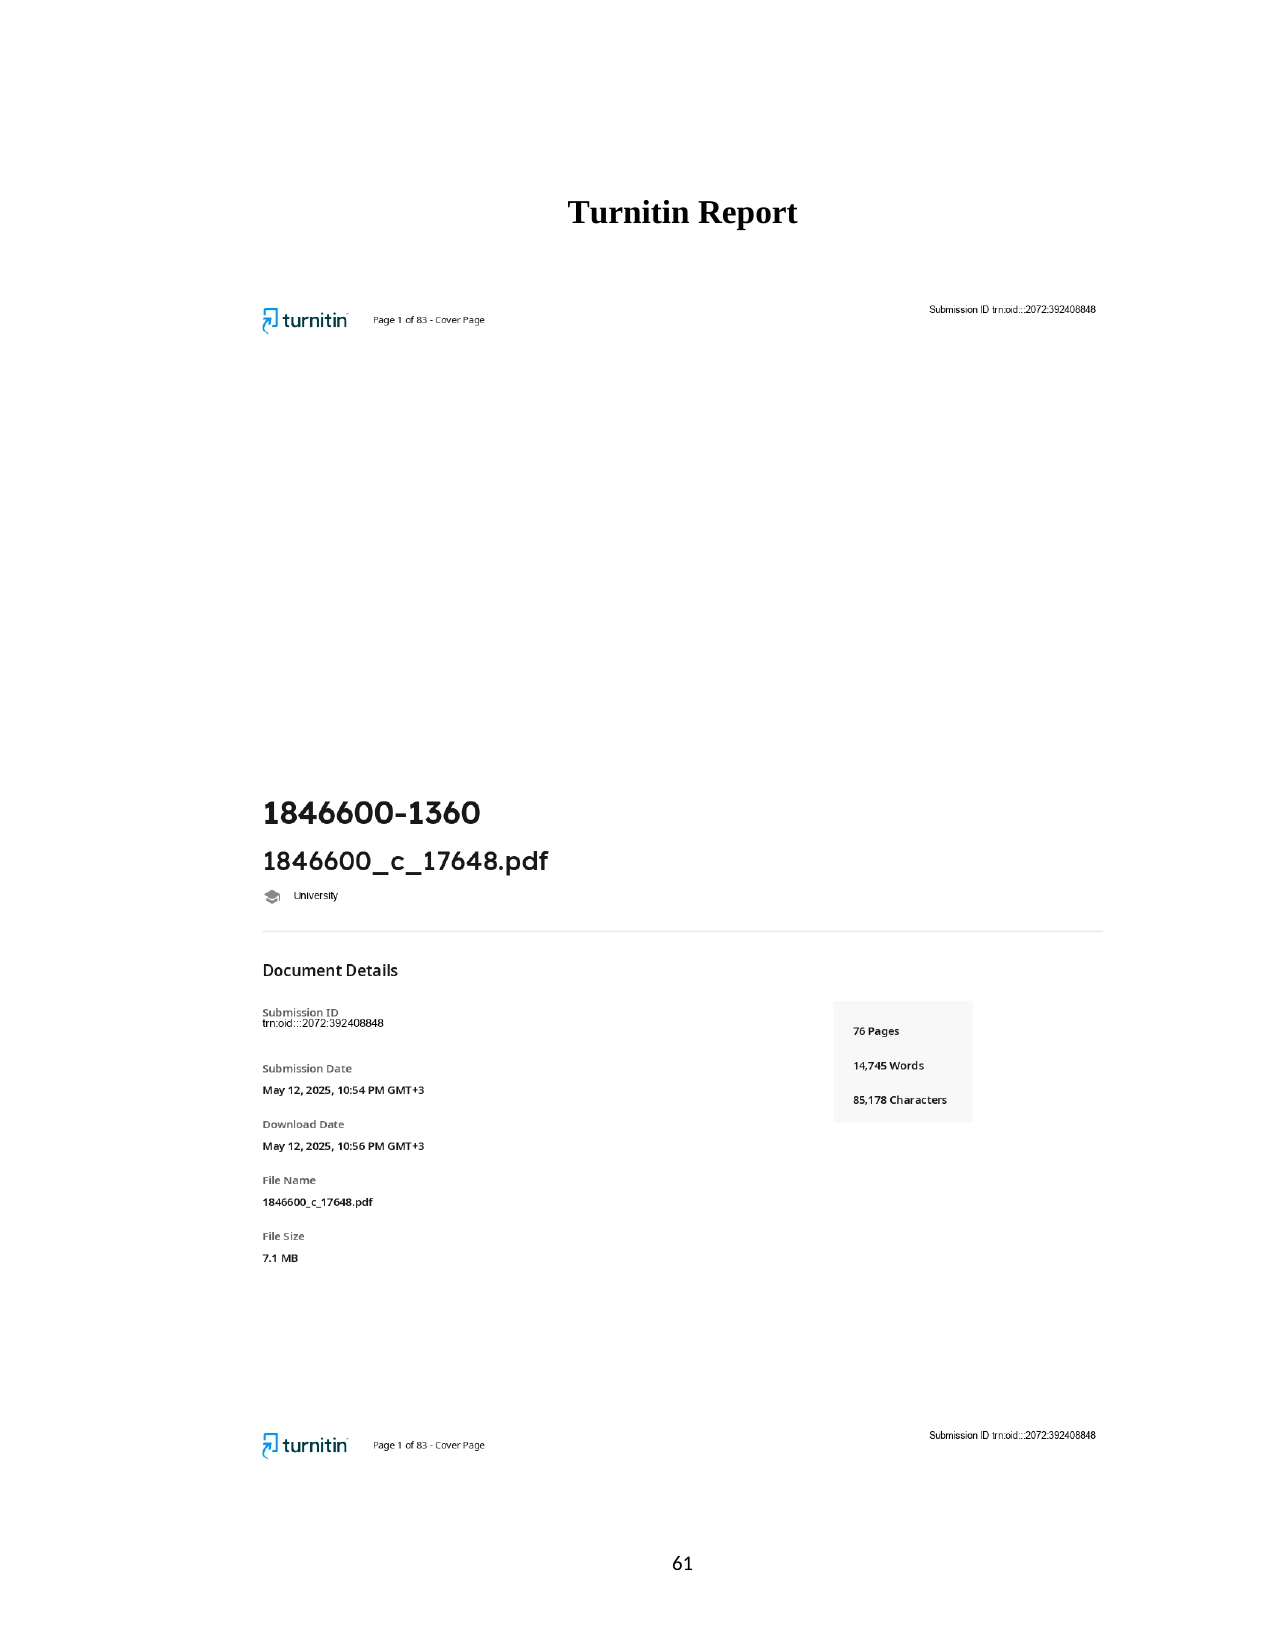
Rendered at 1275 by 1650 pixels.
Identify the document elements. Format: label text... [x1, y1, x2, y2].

picture [207, 270, 1159, 1501]
text Turnitin Report [207, 192, 1158, 230]
